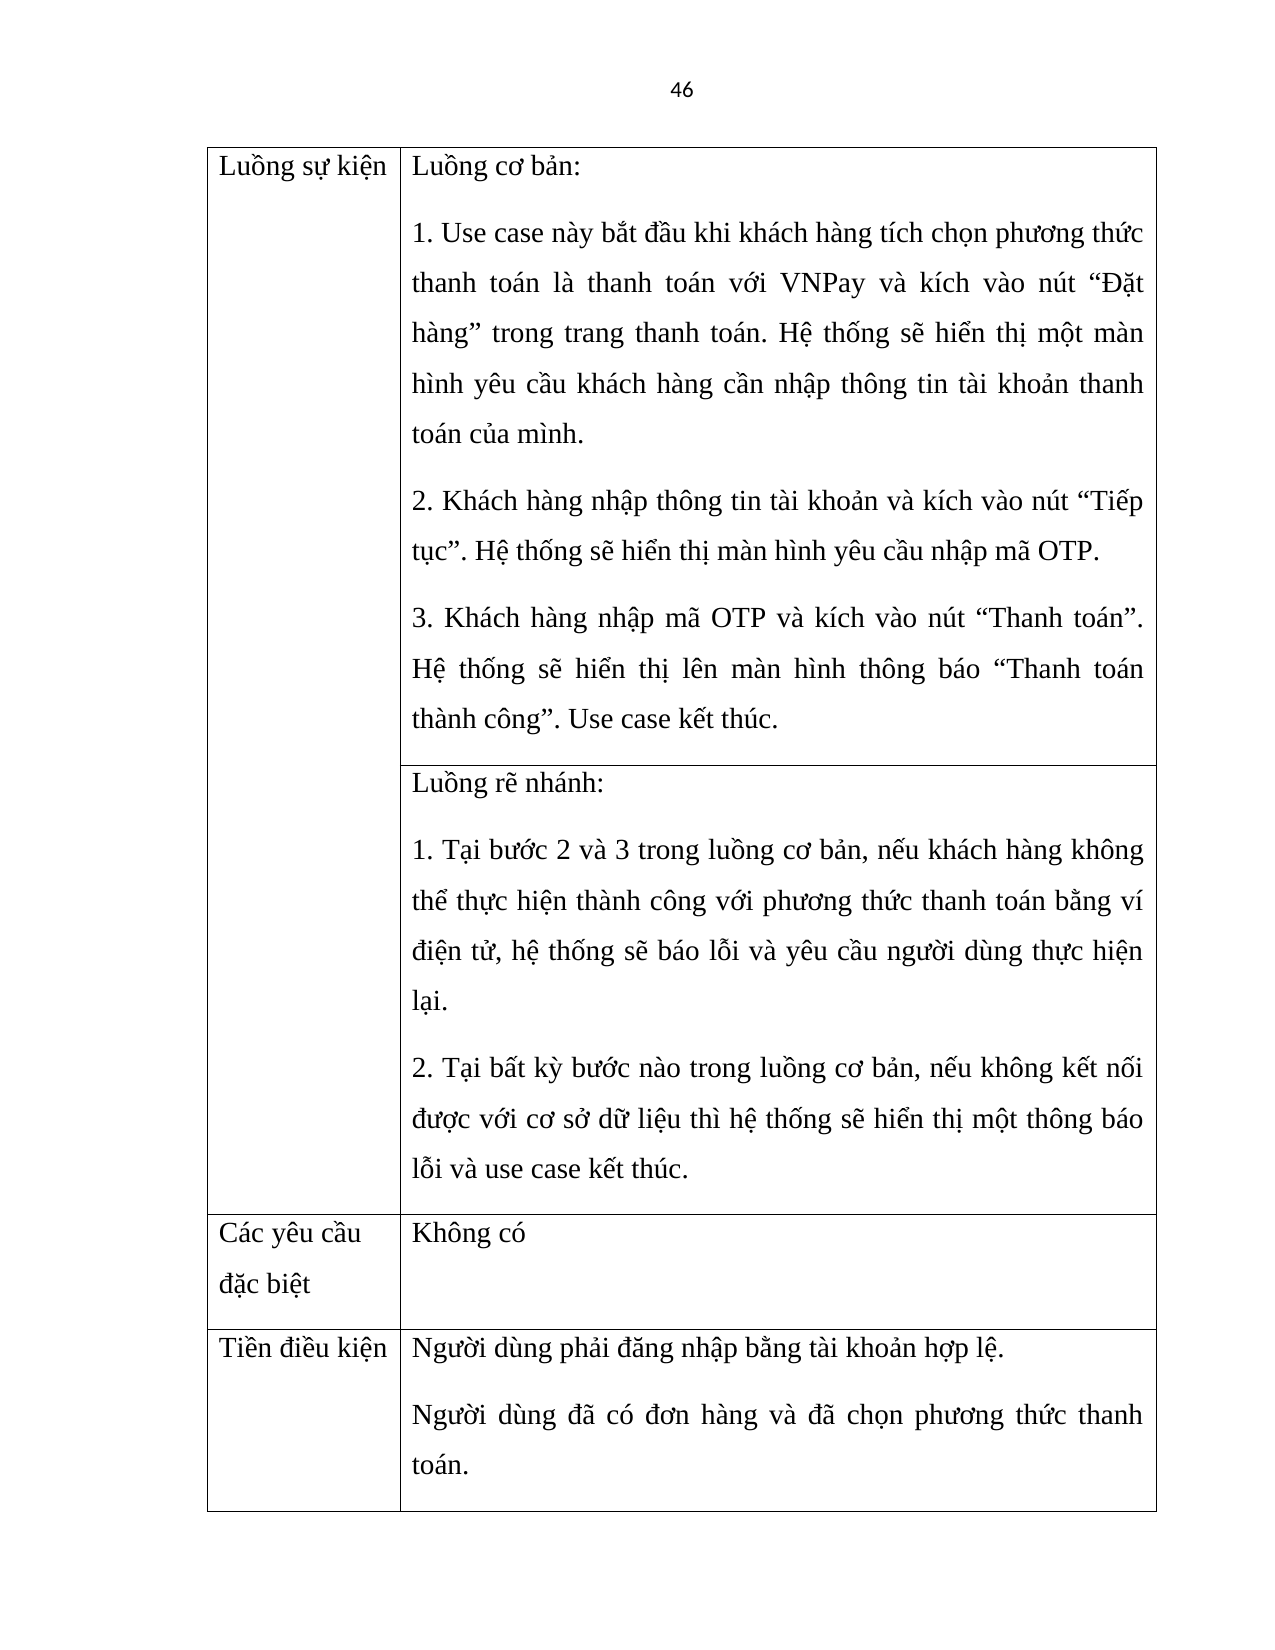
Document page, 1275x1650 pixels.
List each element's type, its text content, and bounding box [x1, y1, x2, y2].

table_cell Luồng rẽ nhánh: 1. Tại bước 2 và 3 trong luồng cơ bản, nếu khách hàng không thể thực hiện thành công với phương thức thanh toán bằng ví điện tử, hệ thống sẽ báo lỗi và yêu cầu người dùng thực hiện lại. 2. Tại bất kỳ bước nào trong luồng cơ bản, nếu không kết nối được với cơ sở dữ liệu thì hệ thống sẽ hiển thị một thông báo lỗi và use case kết thúc. [401, 766, 1156, 1214]
table_cell Luồng cơ bản: 1. Use case này bắt đầu khi khách hàng tích chọn phương thức thanh toán là thanh toán với VNPay và kích vào nút “Đặt hàng” trong trang thanh toán. Hệ thống sẽ hiển thị một màn hình yêu cầu khách hàng cần nhập thông tin tài khoản thanh toán của mình. 2. Khách hàng nhập thông tin tài khoản và kích vào nút “Tiếp tục”. Hệ thống sẽ hiển thị màn hình yêu cầu nhập mã OTP. 3. Khách hàng nhập mã OTP và kích vào nút “Thanh toán”. Hệ thống sẽ hiển thị lên màn hình thông báo “Thanh toán thành công”. Use case kết thúc. [401, 148, 1156, 764]
table_cell Các yêu cầu đặc biệt [208, 1215, 400, 1329]
table_cell Người dùng phải đăng nhập bằng tài khoản hợp lệ. Người dùng đã có đơn hàng và đã chọn phương thức thanh toán. [401, 1330, 1156, 1511]
table_cell Không có [401, 1215, 1156, 1329]
table_cell Luồng sự kiện [208, 148, 400, 1214]
table_cell Tiền điều kiện [208, 1330, 400, 1511]
